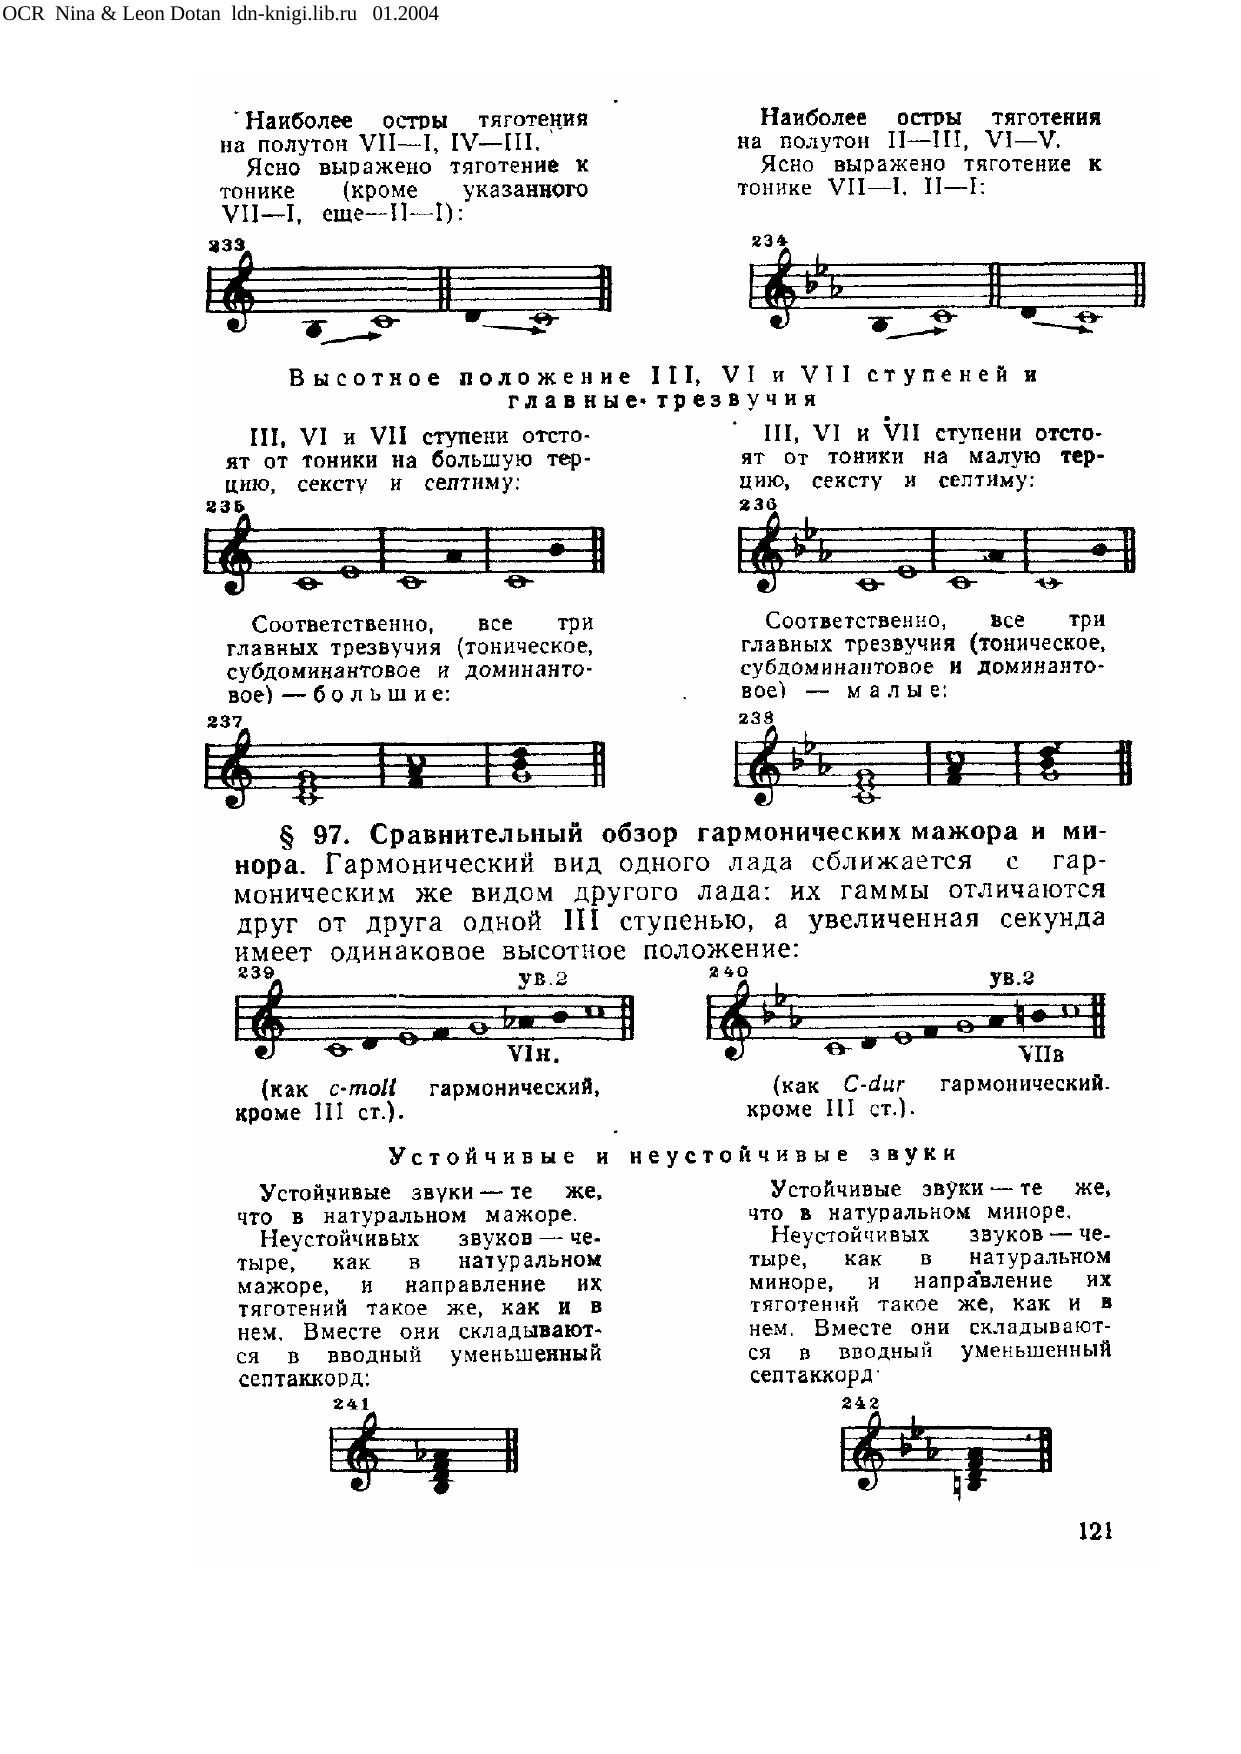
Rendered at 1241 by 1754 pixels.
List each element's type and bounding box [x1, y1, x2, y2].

picture [192, 70, 1162, 1567]
